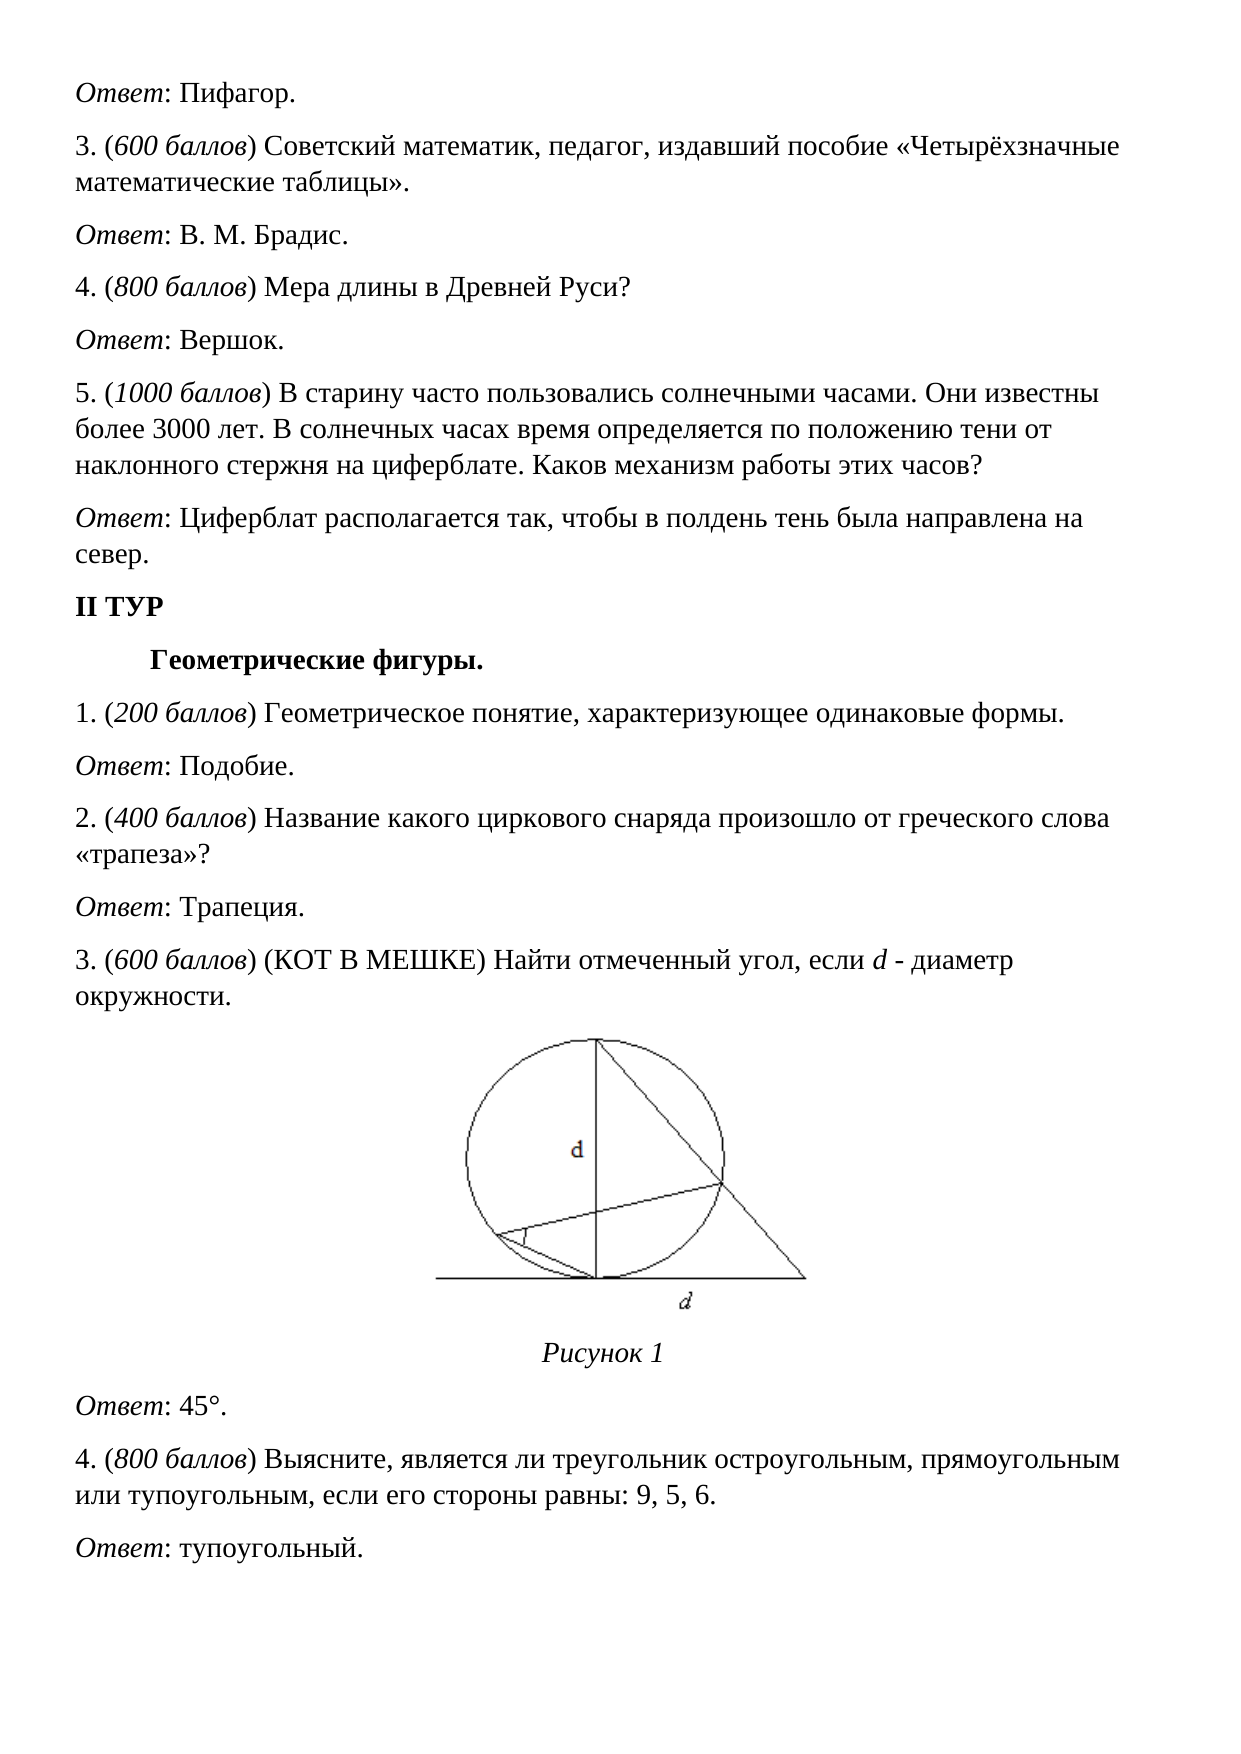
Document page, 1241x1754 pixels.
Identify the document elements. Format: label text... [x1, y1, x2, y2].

text 2. (400 баллов) Название какого циркового снаряда произошло от греческого слова «трапеза»? [75, 801, 1165, 870]
text 1. (200 баллов) Геометрическое понятие, характеризующее одинаковые формы. [75, 695, 1165, 728]
text 4. (800 баллов) Мера длины в Древней Руси? [75, 269, 1165, 303]
text 3. (600 баллов) Советский математик, педагог, издавший пособие «Четырёхзначные математические таблицы». [75, 128, 1165, 197]
text Ответ: В. М. Брадис. [75, 217, 1165, 250]
text Геометрические фигуры. [75, 642, 1165, 676]
text II ТУР [75, 589, 1165, 623]
text Ответ: Вершок. [75, 322, 1165, 356]
text Ответ: 45°. [75, 1388, 1165, 1422]
text 3. (600 баллов) (КОТ В МЕШКЕ) Найти отмеченный угол, если d - диаметр окружности. [75, 942, 1165, 1012]
text Ответ: Циферблат располагается так, чтобы в полдень тень была направлена на север. [75, 500, 1165, 570]
picture [433, 1031, 808, 1317]
text Ответ: Трапеция. [75, 889, 1165, 923]
text 4. (800 баллов) Выясните, является ли треугольник остроугольным, прямоугольным или тупоугольным, если его стороны равны: 9, 5, 6. [75, 1441, 1165, 1511]
text 5. (1000 баллов) В старину часто пользовались солнечными часами. Они известны более 3000 лет. В солнечных часах время определяется по положению тени от наклонного стержня на циферблате. Каков механизм работы этих часов? [75, 375, 1165, 481]
text Ответ: тупоугольный. [75, 1530, 1165, 1564]
text Ответ: Подобие. [75, 748, 1165, 781]
text Рисунок 1 [75, 1336, 1165, 1369]
text Ответ: Пифагор. [75, 75, 1165, 108]
